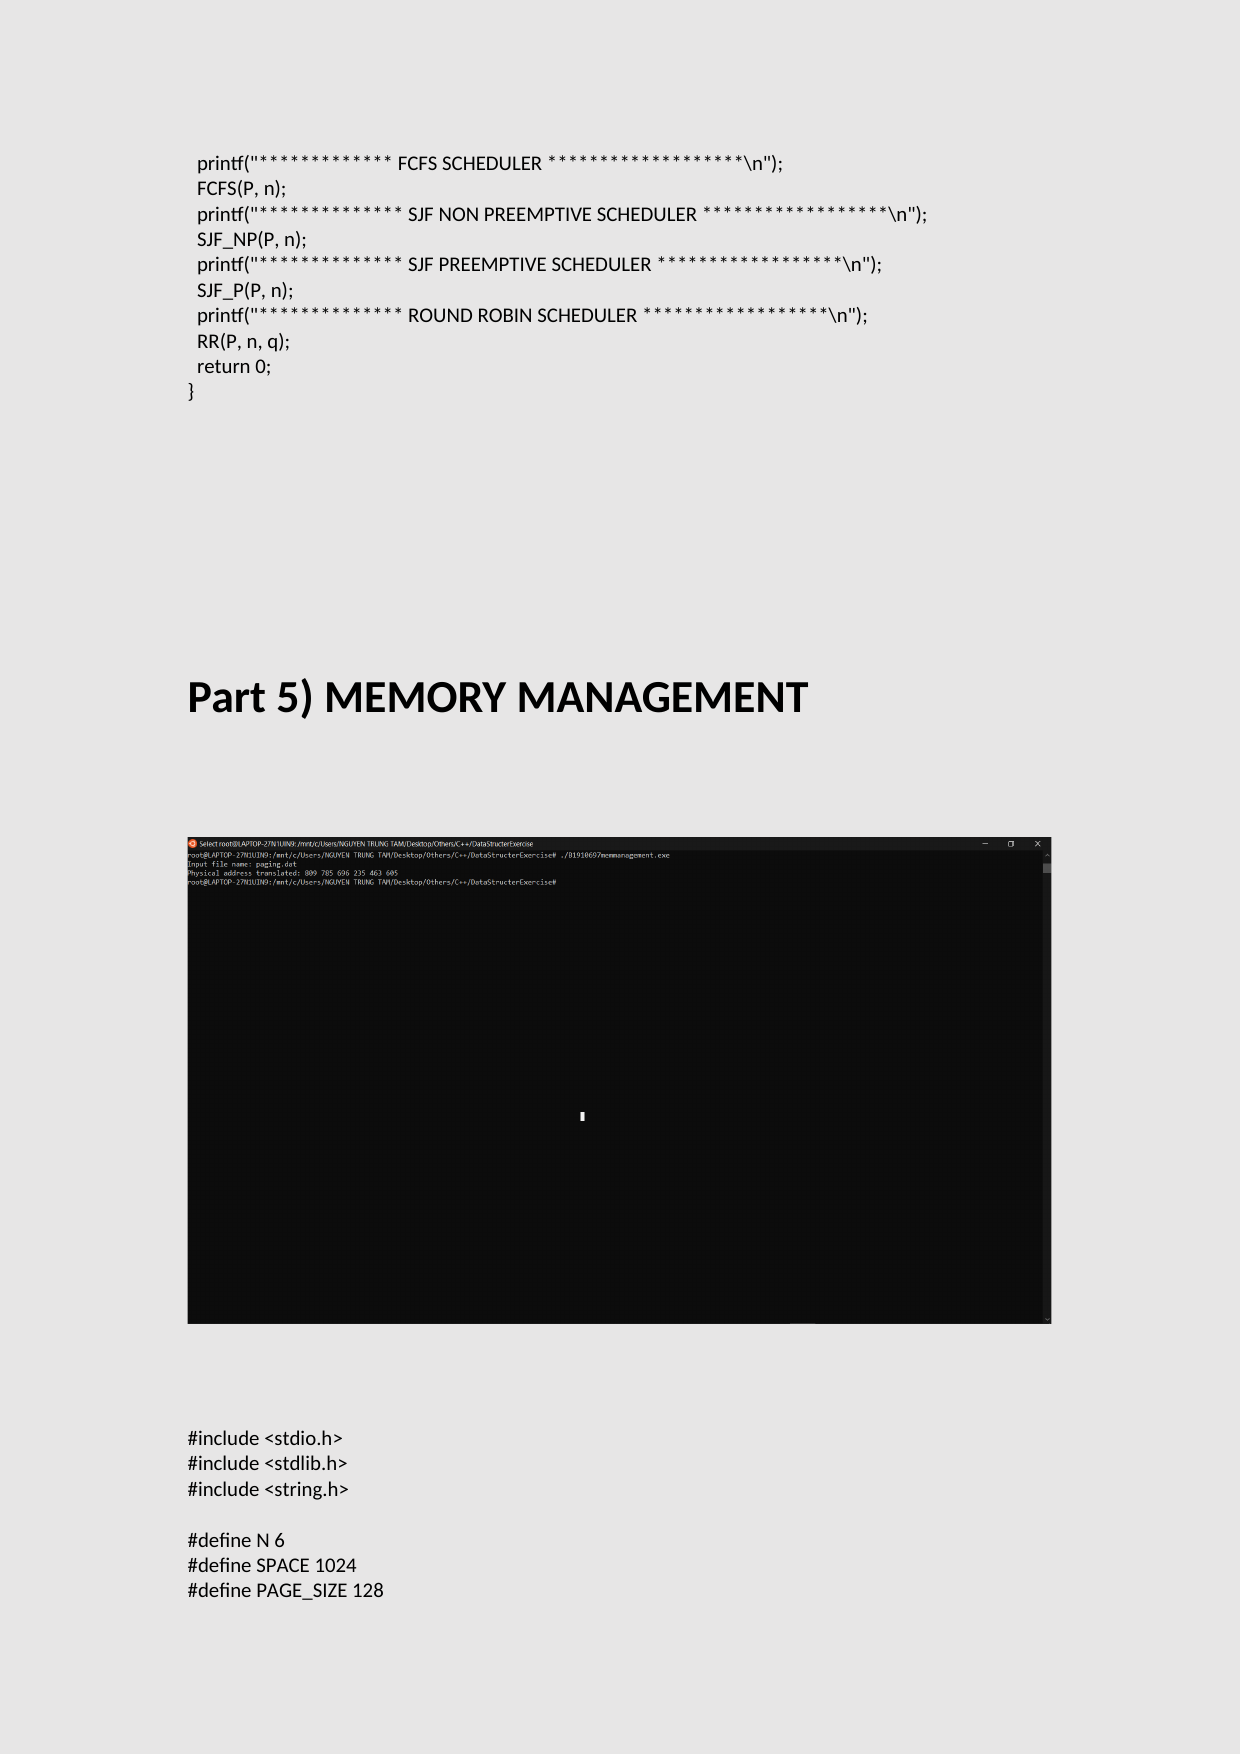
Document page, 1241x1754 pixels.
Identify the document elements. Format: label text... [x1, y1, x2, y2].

text printf("************** ROUND ROBIN SCHEDULER ******************\n"); [187, 302, 1053, 328]
text printf("************** SJF PREEMPTIVE SCHEDULER ******************\n"); [187, 252, 1053, 277]
text #include <stdlib.h> [187, 1451, 1053, 1476]
text } [187, 379, 1053, 404]
text return 0; [187, 353, 1053, 379]
text #define N 6 [187, 1527, 1053, 1552]
text SJF_NP(P, n); [187, 226, 1053, 252]
text #define PAGE_SIZE 128 [187, 1578, 1053, 1603]
text #define SPACE 1024 [187, 1552, 1053, 1578]
subtitle Part 5) MEMORY MANAGEMENT [187, 668, 1053, 724]
text #include <stdio.h> [187, 1425, 1053, 1451]
text FCFS(P, n); [187, 175, 1053, 201]
text printf("************** SJF NON PREEMPTIVE SCHEDULER ******************\n"); [187, 201, 1053, 226]
text SJF_P(P, n); [187, 277, 1053, 302]
picture [187, 837, 1052, 1324]
text printf("************* FCFS SCHEDULER *******************\n"); [187, 150, 1053, 175]
text RR(P, n, q); [187, 328, 1053, 353]
text #include <string.h> [187, 1476, 1053, 1501]
